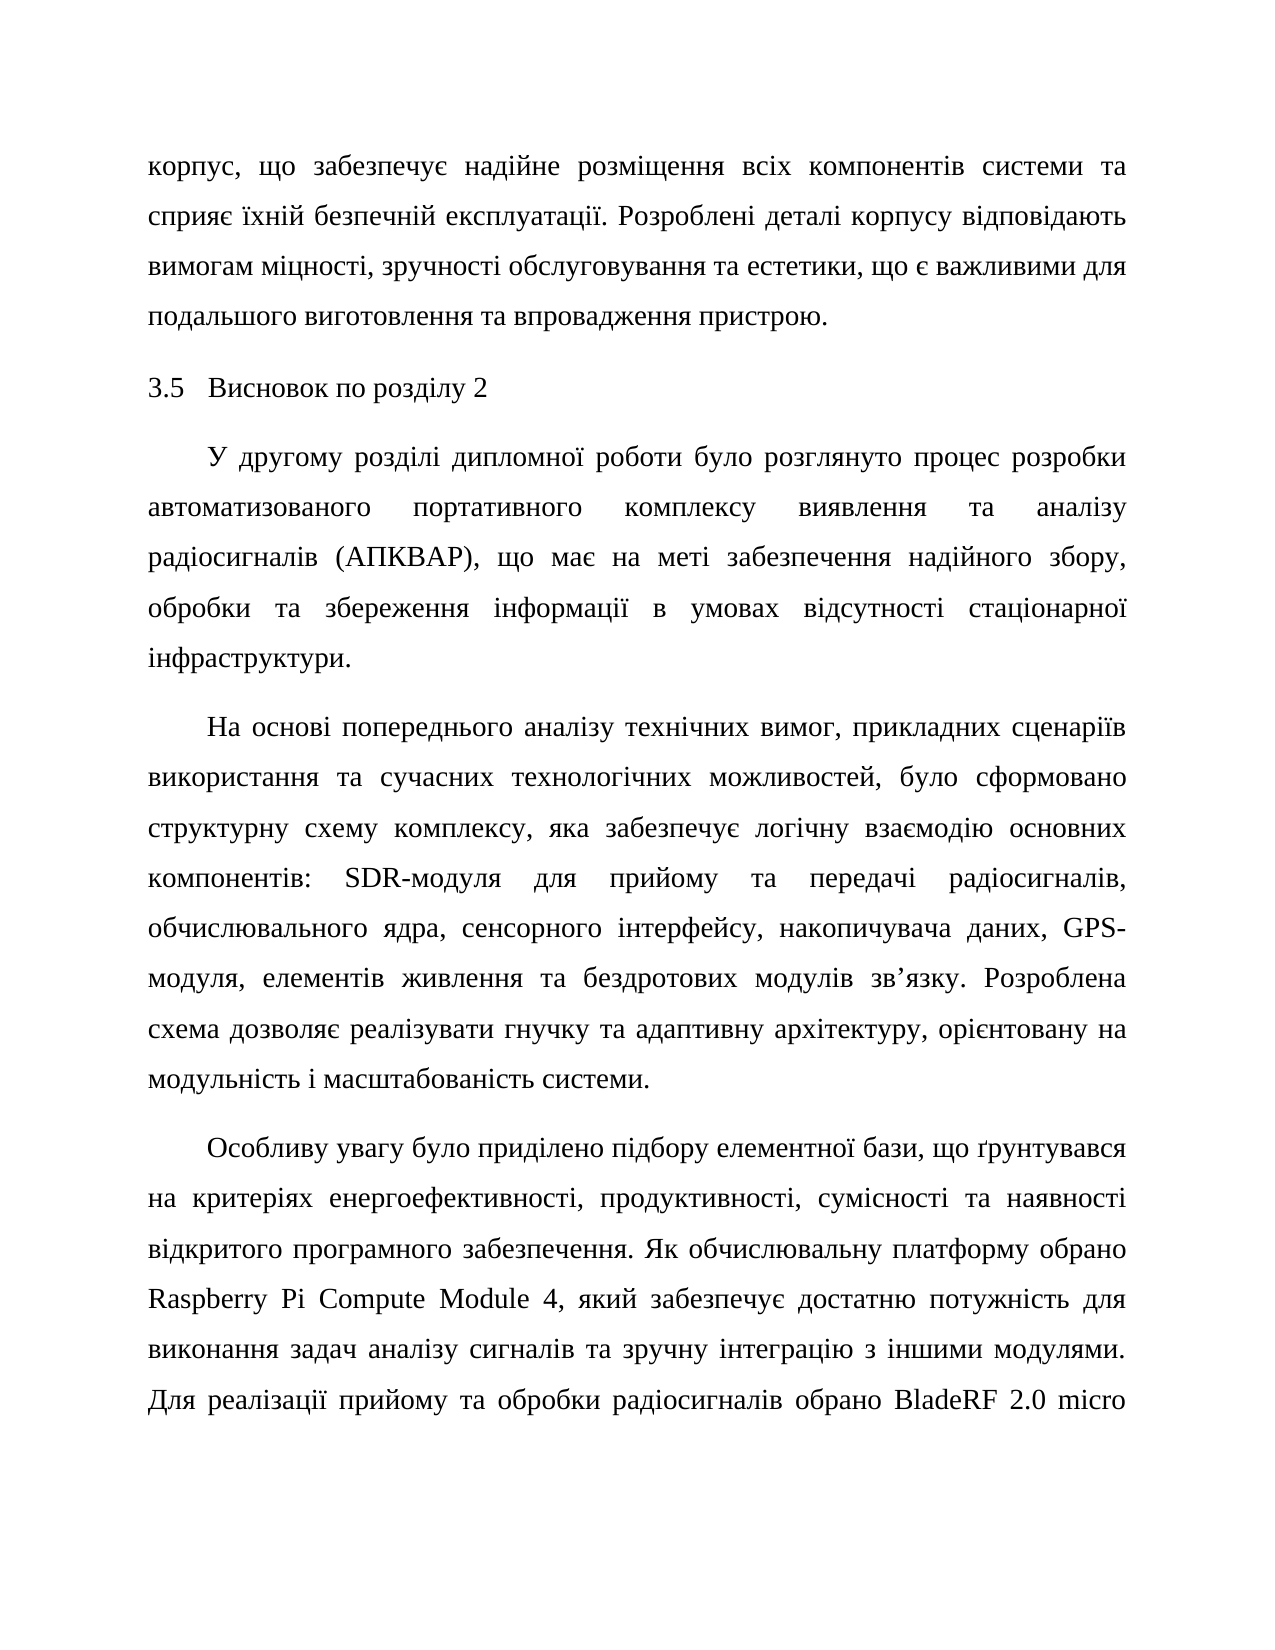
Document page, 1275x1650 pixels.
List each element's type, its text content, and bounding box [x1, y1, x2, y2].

subtitle Висновок по розділу 2 [148, 370, 1127, 403]
text У другому розділі дипломної роботи було розглянуто процес розробки автоматизованого портативного комплексу виявлення та аналізу радіосигналів (АПКВАР), що має на меті забезпечення надійного збору, обробки та збереження інформації в умовах відсутності стаціонарної інфраструктури. [148, 439, 1127, 673]
text На основі попереднього аналізу технічних вимог, прикладних сценаріїв використання та сучасних технологічних можливостей, було сформовано структурну схему комплексу, яка забезпечує логічну взаємодію основних компонентів: SDR-модуля для прийому та передачі радіосигналів, обчислювального ядра, сенсорного інтерфейсу, накопичувача даних, GPS-модуля, елементів живлення та бездротових модулів зв’язку. Розроблена схема дозволяє реалізувати гнучку та адаптивну архітектуру, орієнтовану на модульність і масштабованість системи. [148, 709, 1127, 1095]
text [148, 1130, 1127, 1415]
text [148, 148, 1127, 332]
